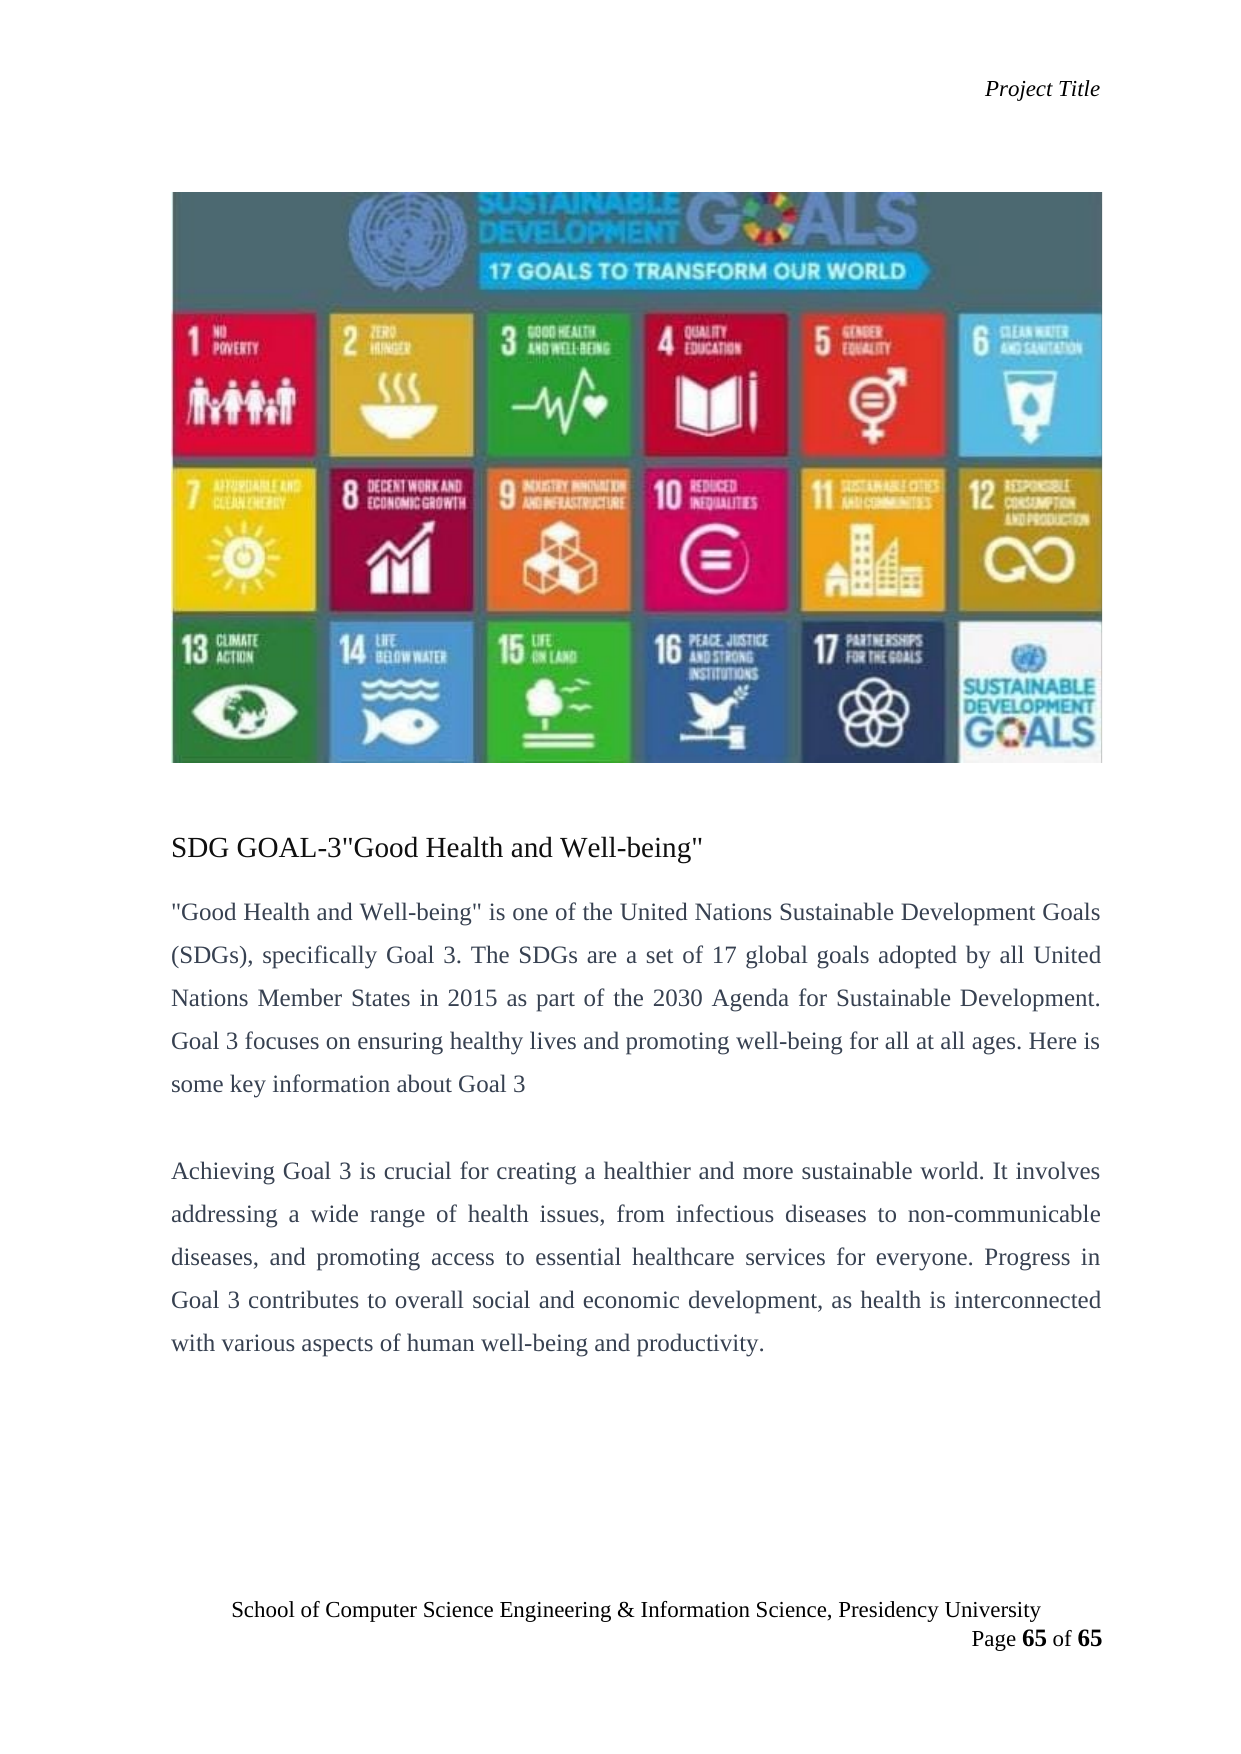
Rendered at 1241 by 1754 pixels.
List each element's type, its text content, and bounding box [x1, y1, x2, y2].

picture [170, 192, 1103, 763]
text Achieving Goal 3 is crucial for creating a healthier and more sustainable world. It involves addressing a wide range of health issues, from infectious diseases to non-communicable diseases, and promoting access to essential healthcare services for everyone. Progress in Goal 3 contributes to overall social and economic development, as health is interconnected with various aspects of human well-being and productivity. [171, 1156, 1102, 1357]
text SDG GOAL-3"Good Health and Well-being" [171, 830, 1102, 863]
text "Good Health and Well-being" is one of the United Nations Sustainable Development Goals (SDGs), specifically Goal 3. The SDGs are a set of 17 global goals adopted by all United Nations Member States in 2015 as part of the 2030 Agenda for Sustainable Development. Goal 3 focuses on ensuring healthy lives and promoting well-being for all at all ages. Here is some key information about Goal 3 [171, 897, 1102, 1098]
